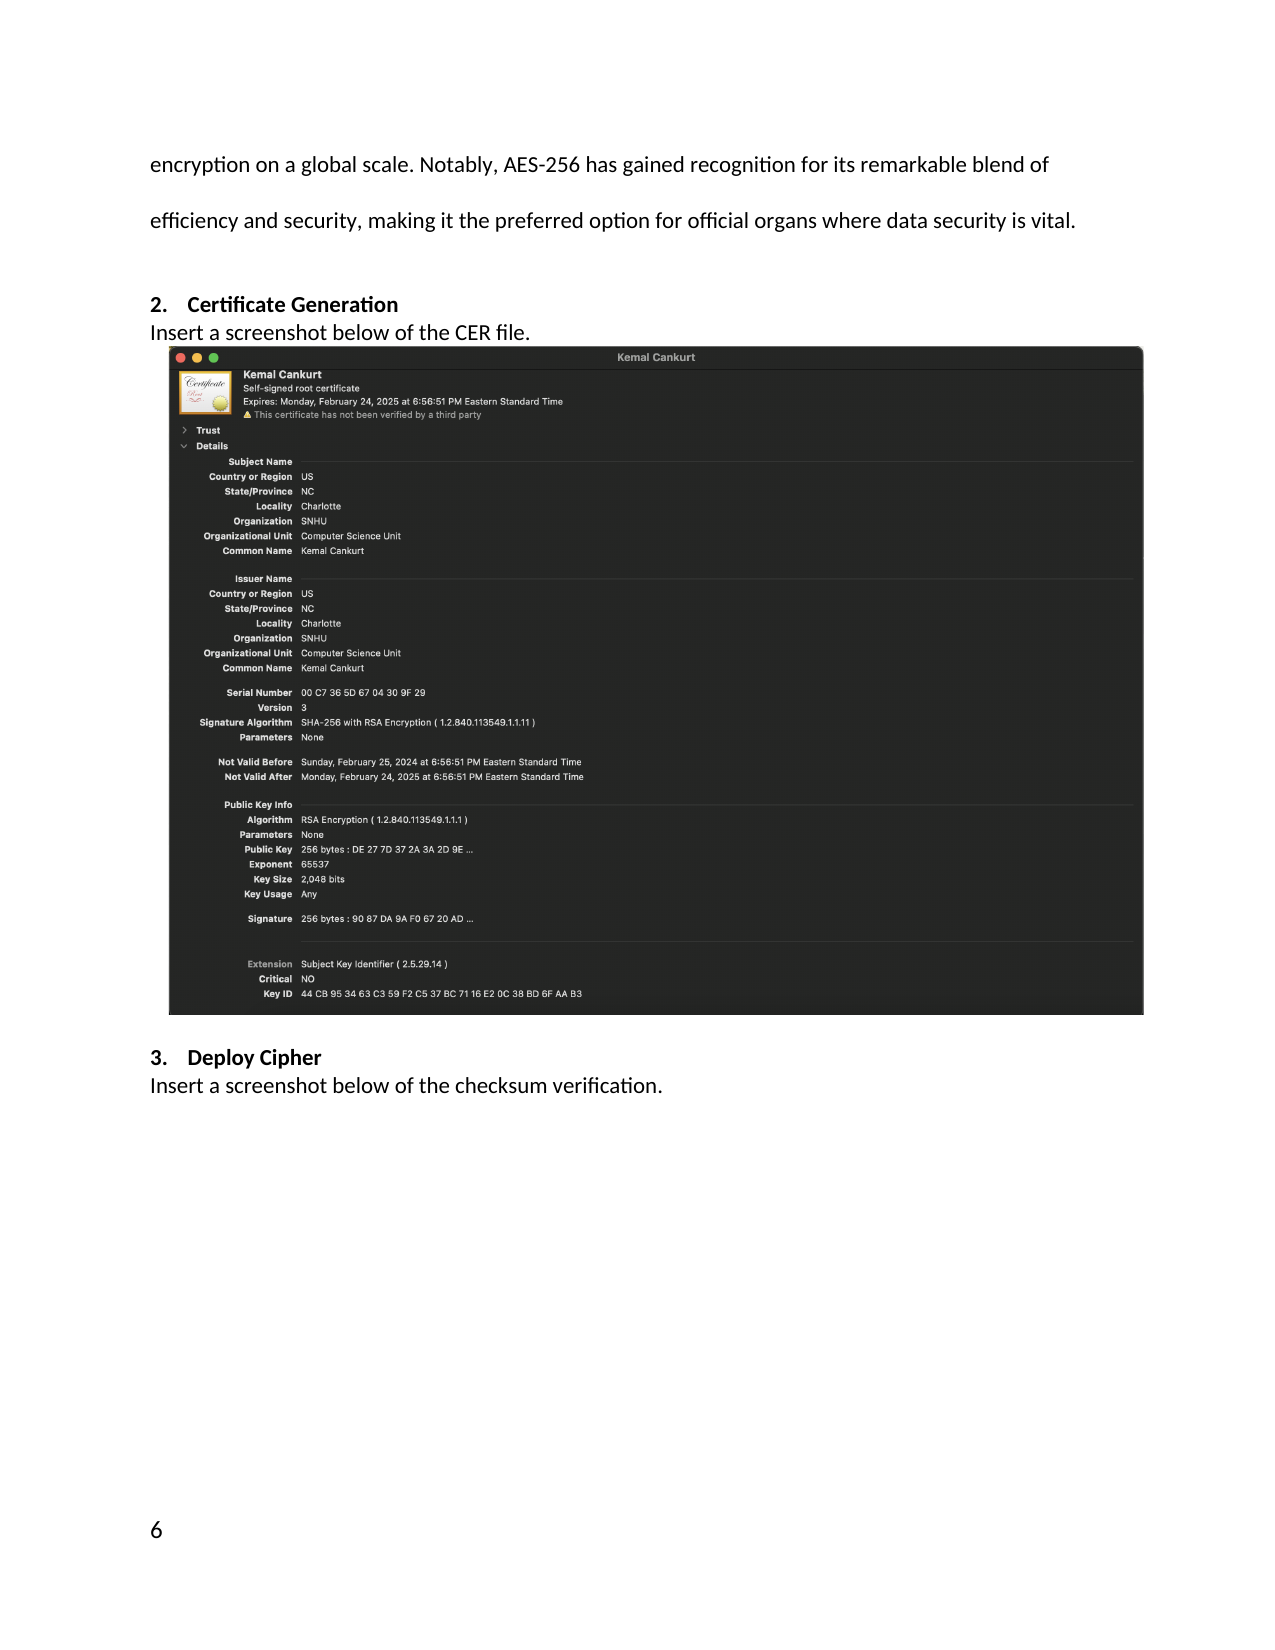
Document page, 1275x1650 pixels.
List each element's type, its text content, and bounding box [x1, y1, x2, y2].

subtitle Certificate Generation [150, 290, 1125, 318]
text Insert a screenshot below of the CER file. [150, 318, 1125, 346]
subtitle Deploy Cipher [150, 1043, 1125, 1071]
text Insert a screenshot below of the checksum verification. [150, 1071, 1125, 1099]
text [150, 150, 1125, 234]
